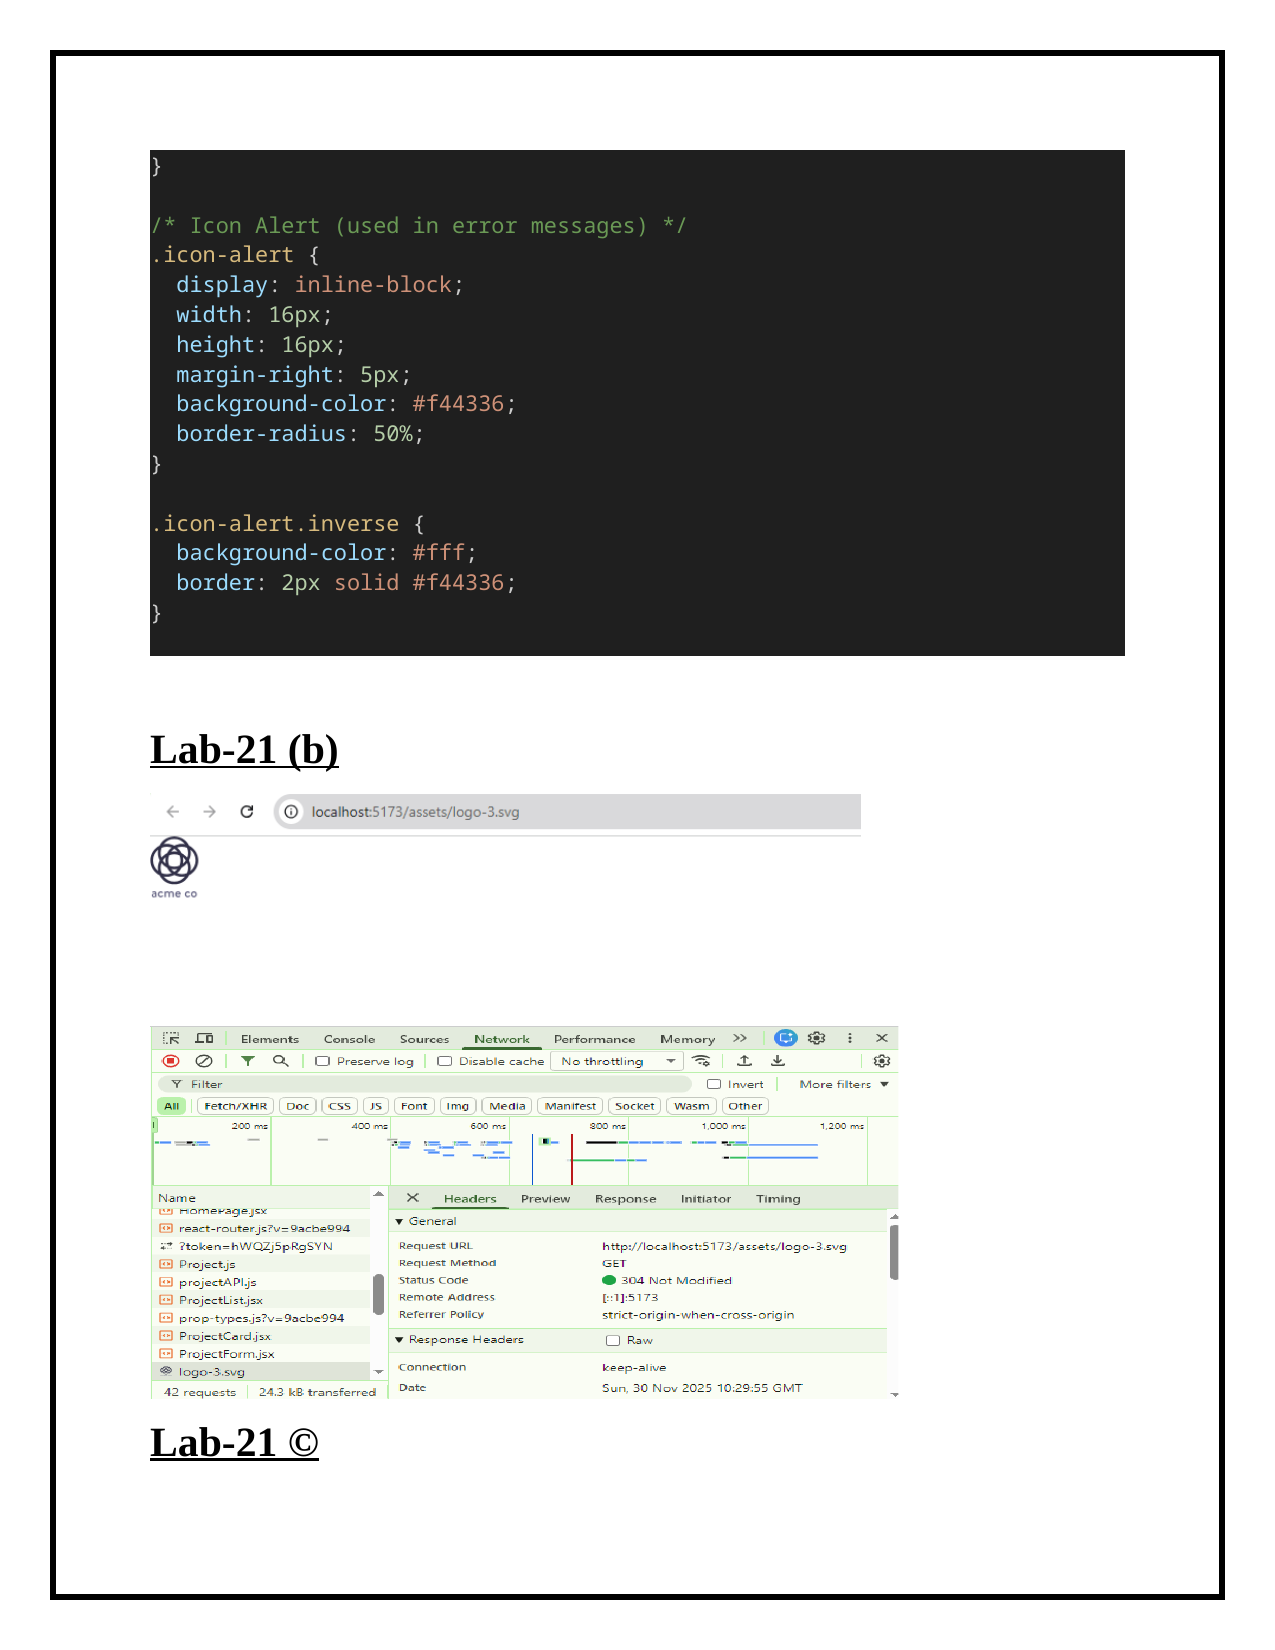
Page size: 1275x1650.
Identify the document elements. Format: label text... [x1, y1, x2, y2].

text height: 16px; [150, 329, 1125, 358]
text } [150, 448, 1125, 478]
text } [150, 597, 1125, 627]
text /* Icon Alert (used in error messages) */ [150, 209, 1125, 239]
text border: 2px solid #f44336; [150, 567, 1125, 597]
picture [150, 1023, 899, 1399]
text background-color: #fff; [150, 537, 1125, 567]
text } [150, 150, 1125, 180]
text border-radius: 50%; [150, 418, 1125, 448]
text display: inline-block; [150, 269, 1125, 299]
text background-color: #f44336; [150, 388, 1125, 418]
text Lab-21 © [150, 1417, 1125, 1465]
text Lab-21 (b) [150, 725, 1125, 773]
text margin-right: 5px; [150, 358, 1125, 388]
text .icon-alert { [150, 239, 1125, 269]
picture [150, 793, 861, 1005]
text width: 16px; [150, 299, 1125, 329]
text .icon-alert.inverse { [150, 507, 1125, 537]
